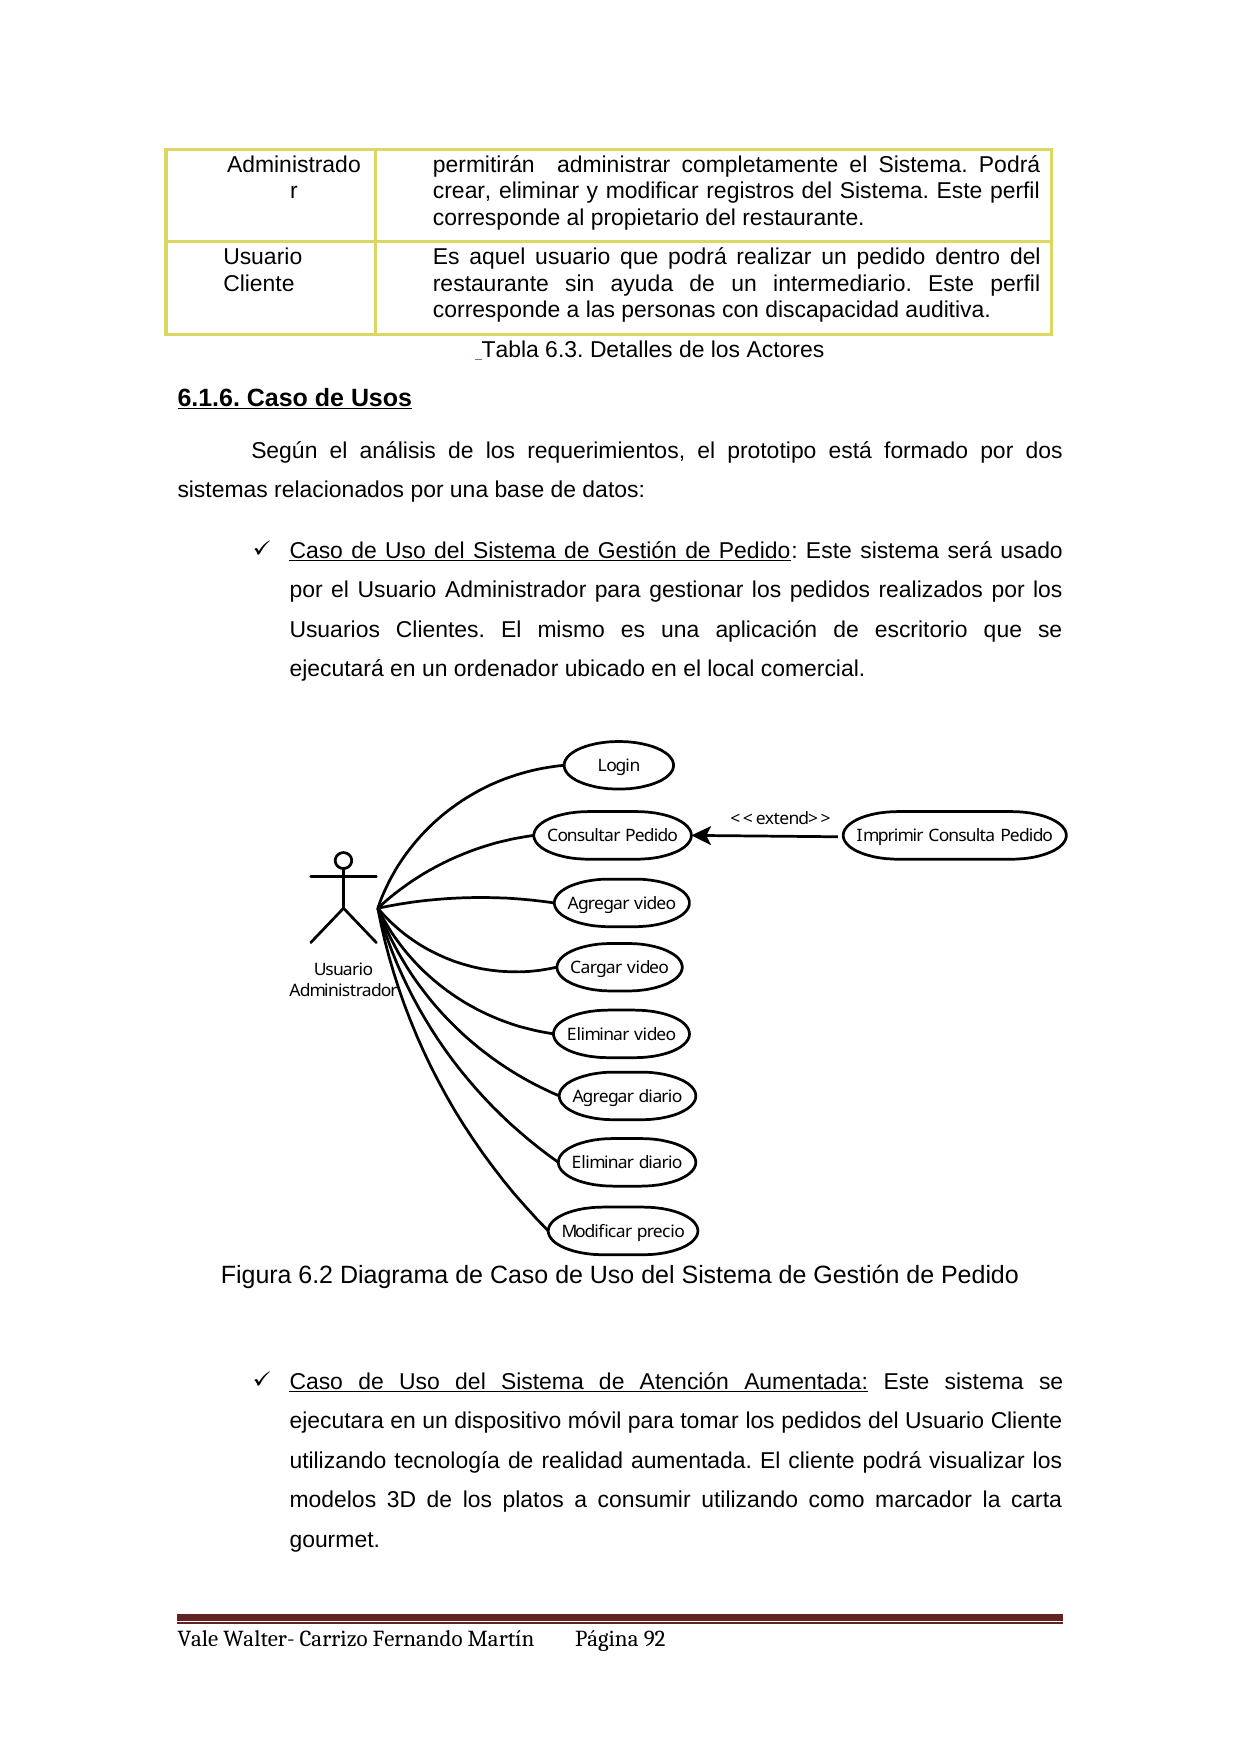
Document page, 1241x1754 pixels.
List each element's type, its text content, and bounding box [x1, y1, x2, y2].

text Figura 6.2 Diagrama de Caso de Uso del Sistema de Gestión de Pedido [177, 1260, 1063, 1289]
list Caso de Uso del Sistema de Atención Aumentada: Este sistema se ejecutara en un dispositivo móvil para tomar los pedidos del Usuario Cliente utilizando tecnología de realidad aumentada. El cliente podrá visualizar los modelos 3D de los platos a consumir utilizando como marcador la carta gourmet. [252, 1368, 1063, 1552]
text Según el análisis de los requerimientos, el prototipo está formado por dos sistemas relacionados por una base de datos: [177, 437, 1063, 503]
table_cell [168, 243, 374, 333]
text 6.1.6. Caso de Usos [177, 383, 1063, 412]
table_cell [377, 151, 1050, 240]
text Tabla 6.3. Detalles de los Actores [177, 336, 1063, 362]
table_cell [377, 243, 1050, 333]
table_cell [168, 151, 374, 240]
list Caso de Uso del Sistema de Gestión de Pedido: Este sistema será usado por el Usuario Administrador para gestionar los pedidos realizados por los Usuarios Clientes. El mismo es una aplicación de escritorio que se ejecutará en un ordenador ubicado en el local comercial. [252, 537, 1063, 682]
